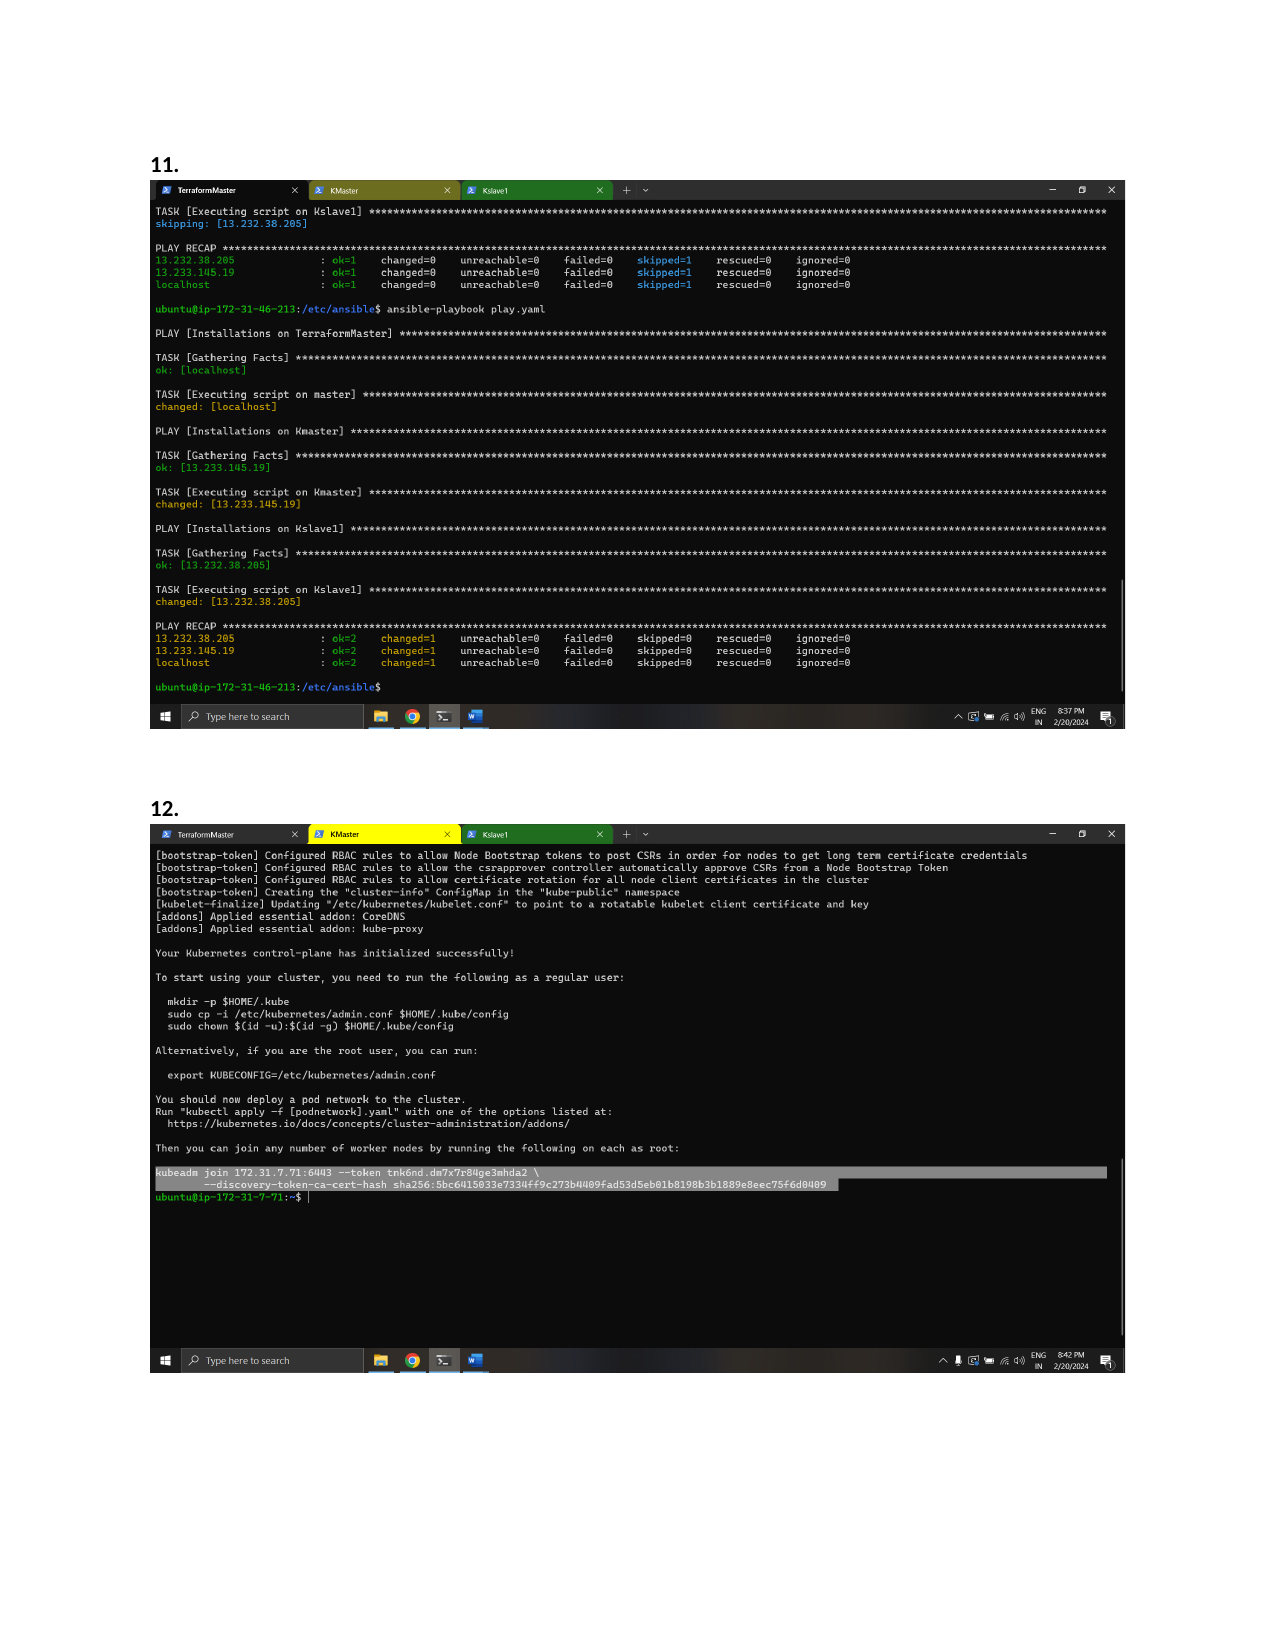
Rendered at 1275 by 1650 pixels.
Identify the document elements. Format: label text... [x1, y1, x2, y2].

text 12. [150, 794, 1125, 824]
picture [150, 824, 1125, 1373]
text 11. [150, 150, 1125, 180]
picture [150, 180, 1125, 729]
